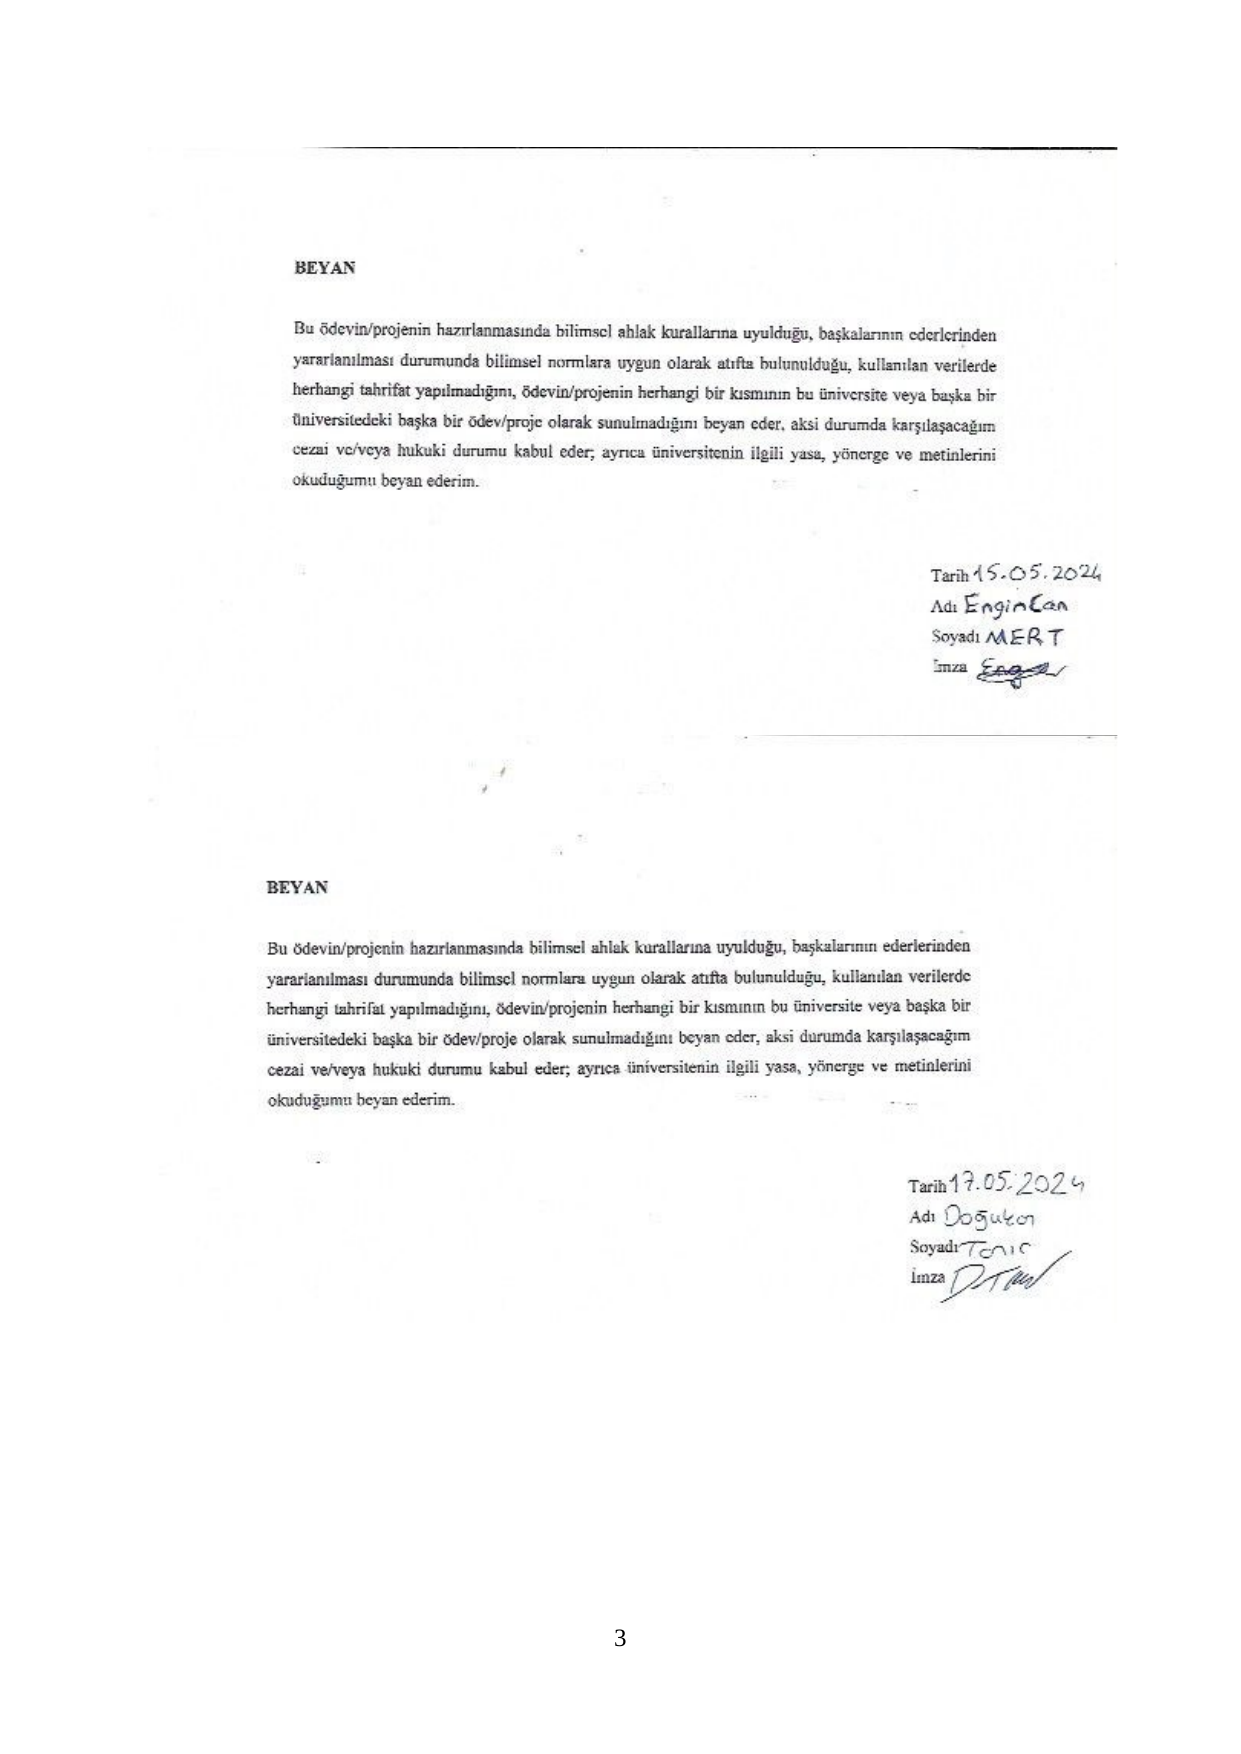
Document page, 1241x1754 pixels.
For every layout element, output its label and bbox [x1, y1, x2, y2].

picture [147, 147, 1118, 1323]
